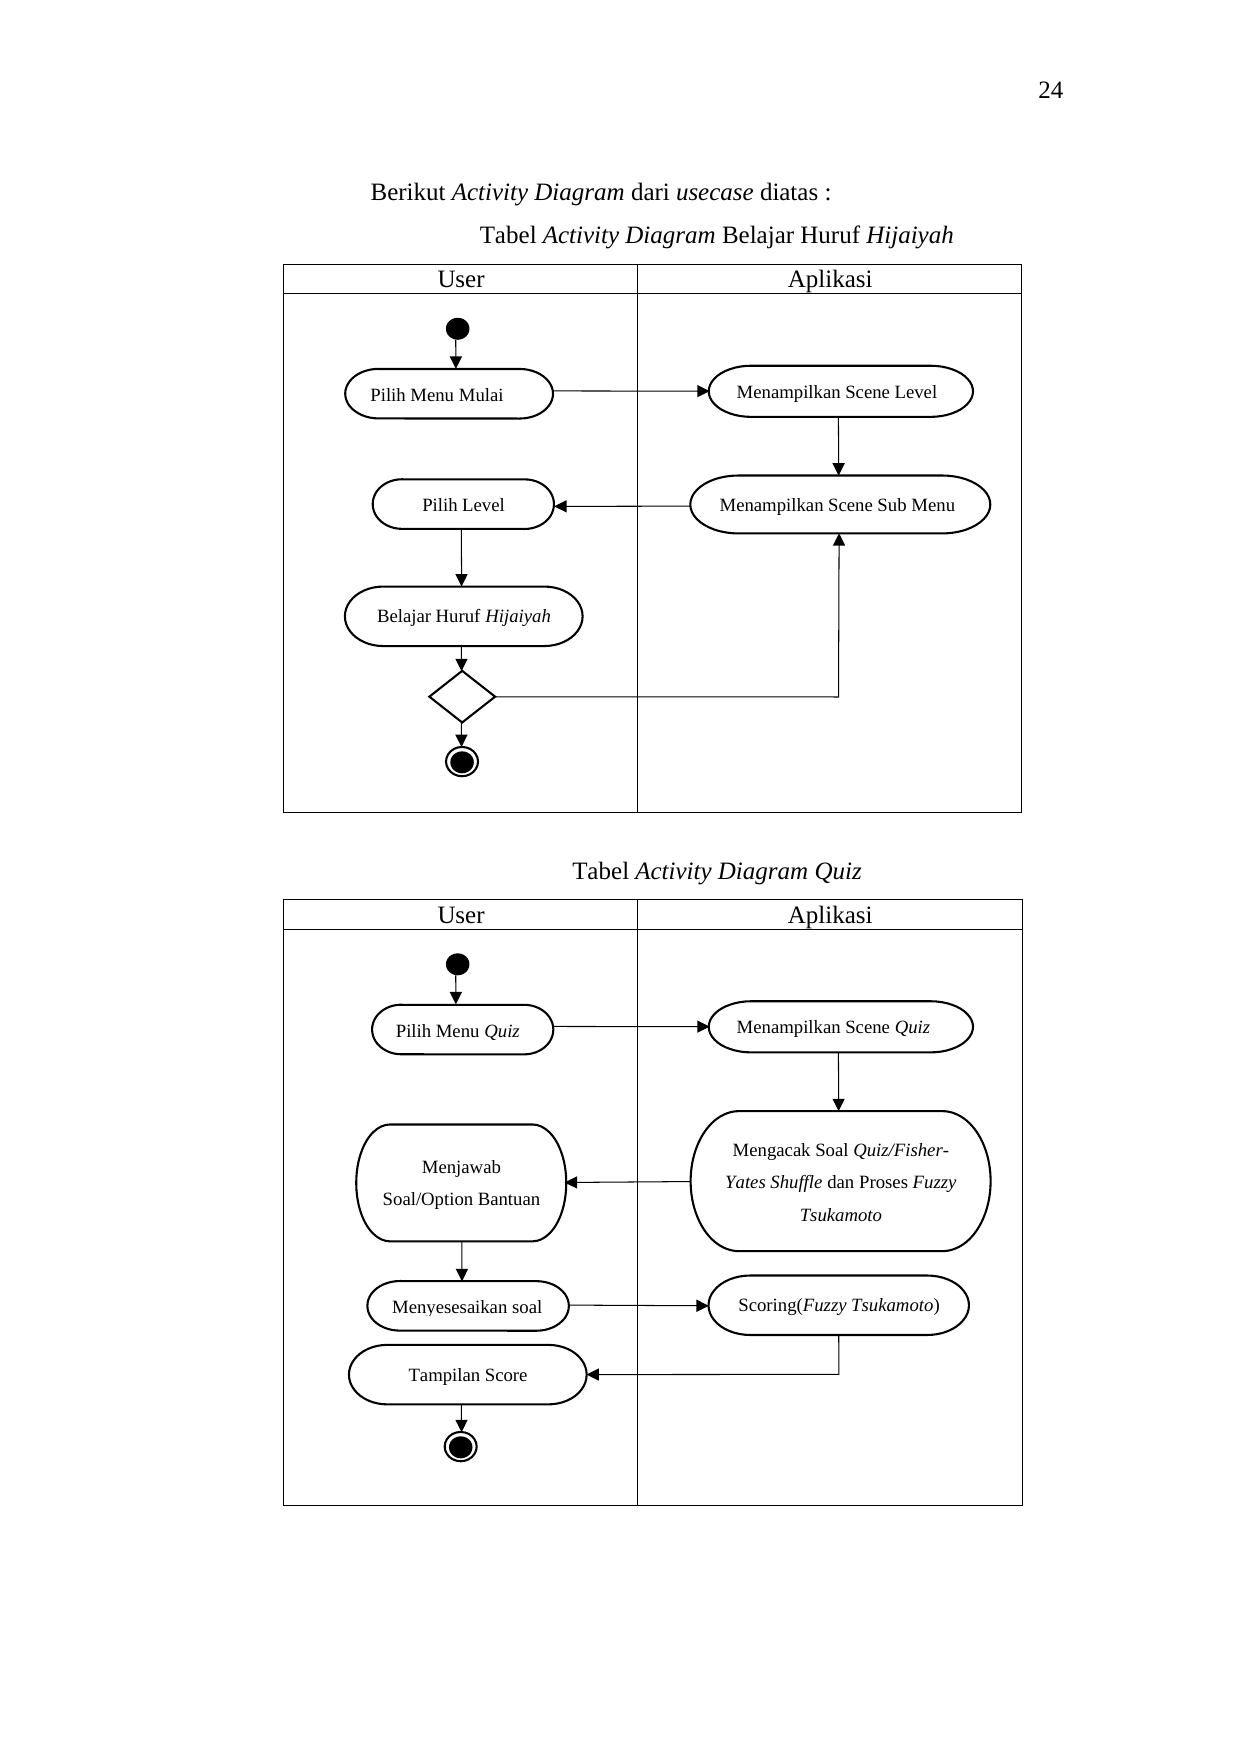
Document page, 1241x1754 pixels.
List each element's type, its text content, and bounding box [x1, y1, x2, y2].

table_cell [638, 294, 1021, 812]
table_cell [284, 930, 637, 1505]
table_cell [284, 294, 637, 812]
table_header Aplikasi [638, 265, 1021, 293]
text Tabel Activity Diagram Quiz [311, 856, 1063, 884]
table_header Aplikasi [638, 900, 1022, 929]
table_header User [284, 265, 637, 293]
table_cell [638, 930, 1022, 1505]
table_header User [284, 900, 637, 929]
text Tabel Activity Diagram Belajar Huruf Hijaiyah [311, 220, 1063, 249]
text Berikut Activity Diagram dari usecase diatas : [311, 177, 1063, 206]
